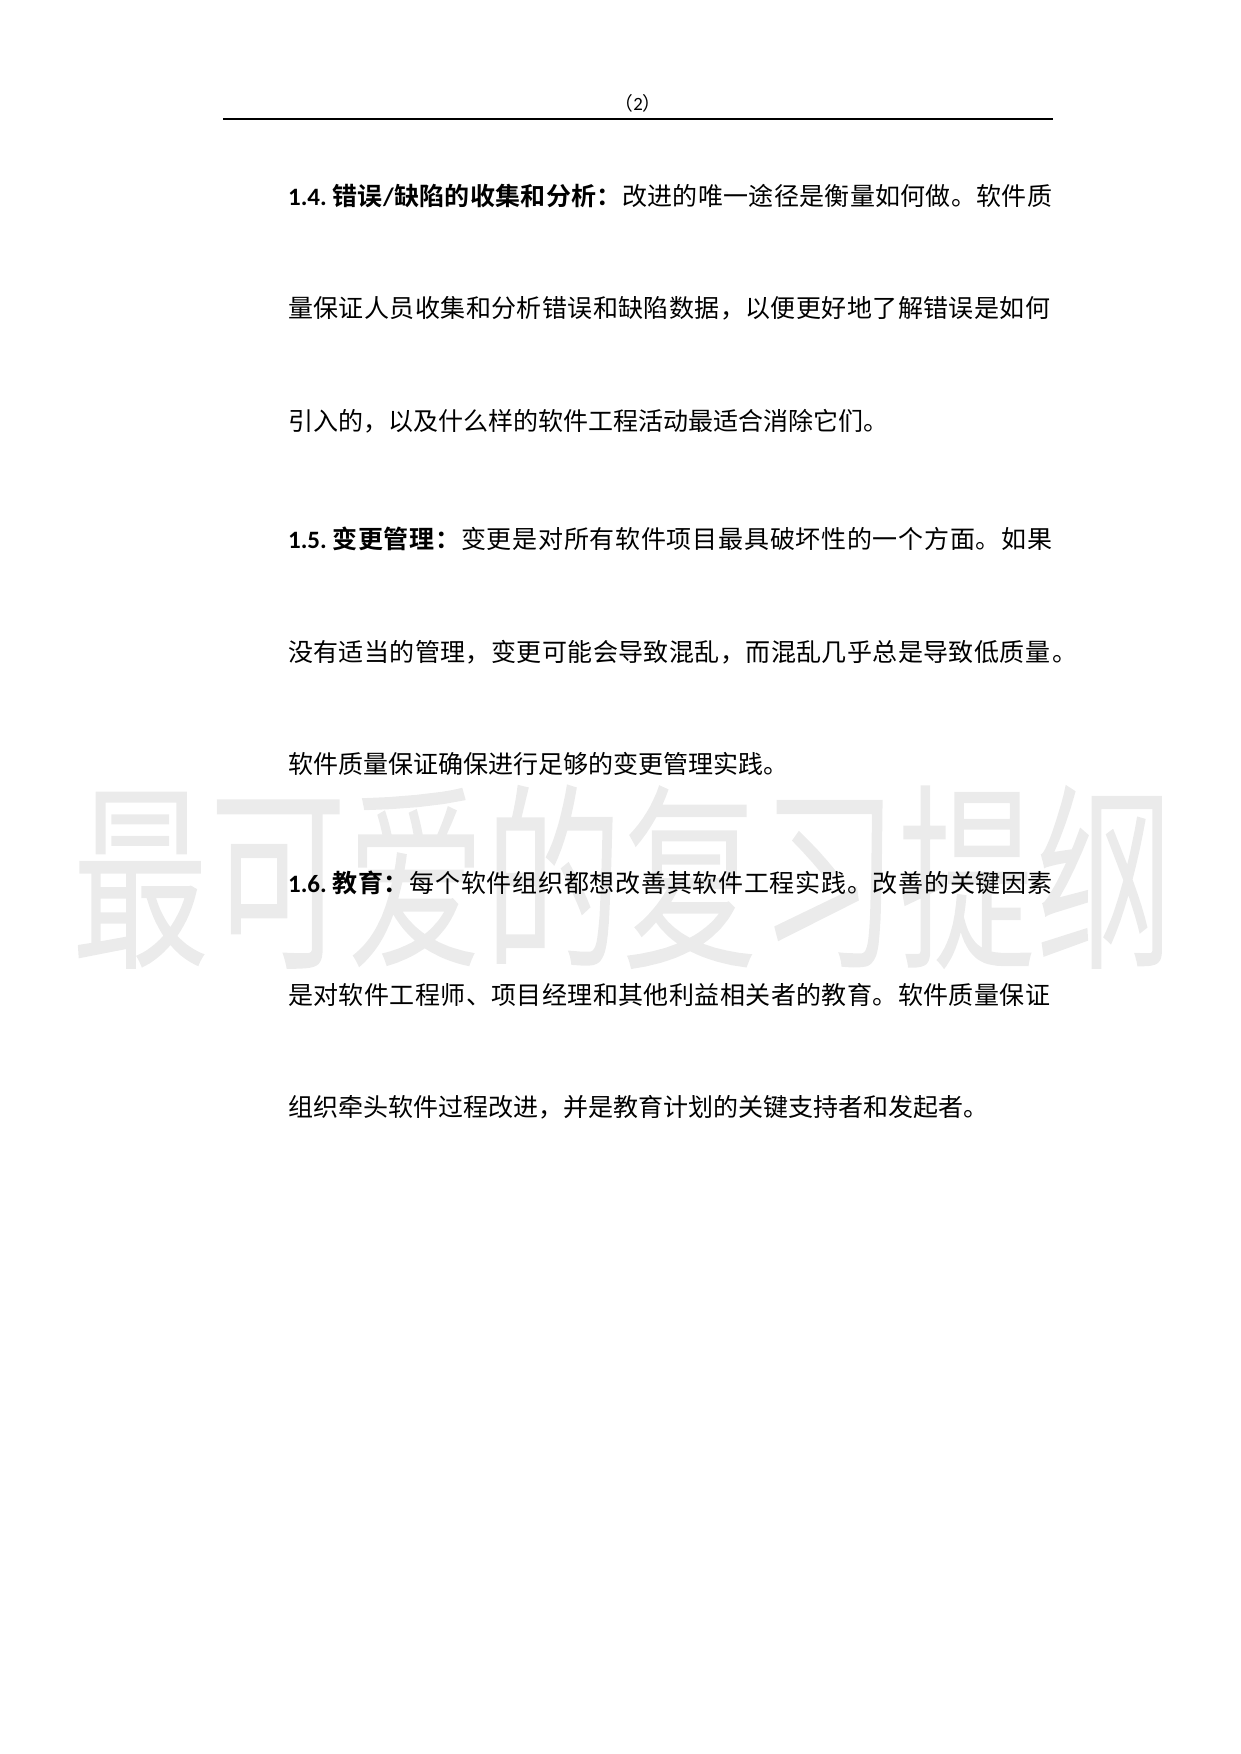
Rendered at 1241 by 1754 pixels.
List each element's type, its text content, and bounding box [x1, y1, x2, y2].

subtitle 错误/缺陷的收集和分析：改进的唯一途径是衡量如何做。软件质量保证人员收集和分析错误和缺陷数据，以便更好地了解错误是如何引入的，以及什么样的软件工程活动最适合消除它们。 [288, 162, 1053, 452]
subtitle 变更管理：变更是对所有软件项目最具破坏性的一个方面。如果没有适当的管理，变更可能会导致混乱，而混乱几乎总是导致低质量。软件质量保证确保进行足够的变更管理实践。 [288, 505, 1053, 795]
subtitle 教育：每个软件组织都想改善其软件工程实践。改善的关键因素是对软件工程师、项目经理和其他利益相关者的教育。软件质量保证组织牵头软件过程改进，并是教育计划的关键支持者和发起者。 [288, 849, 1053, 1138]
